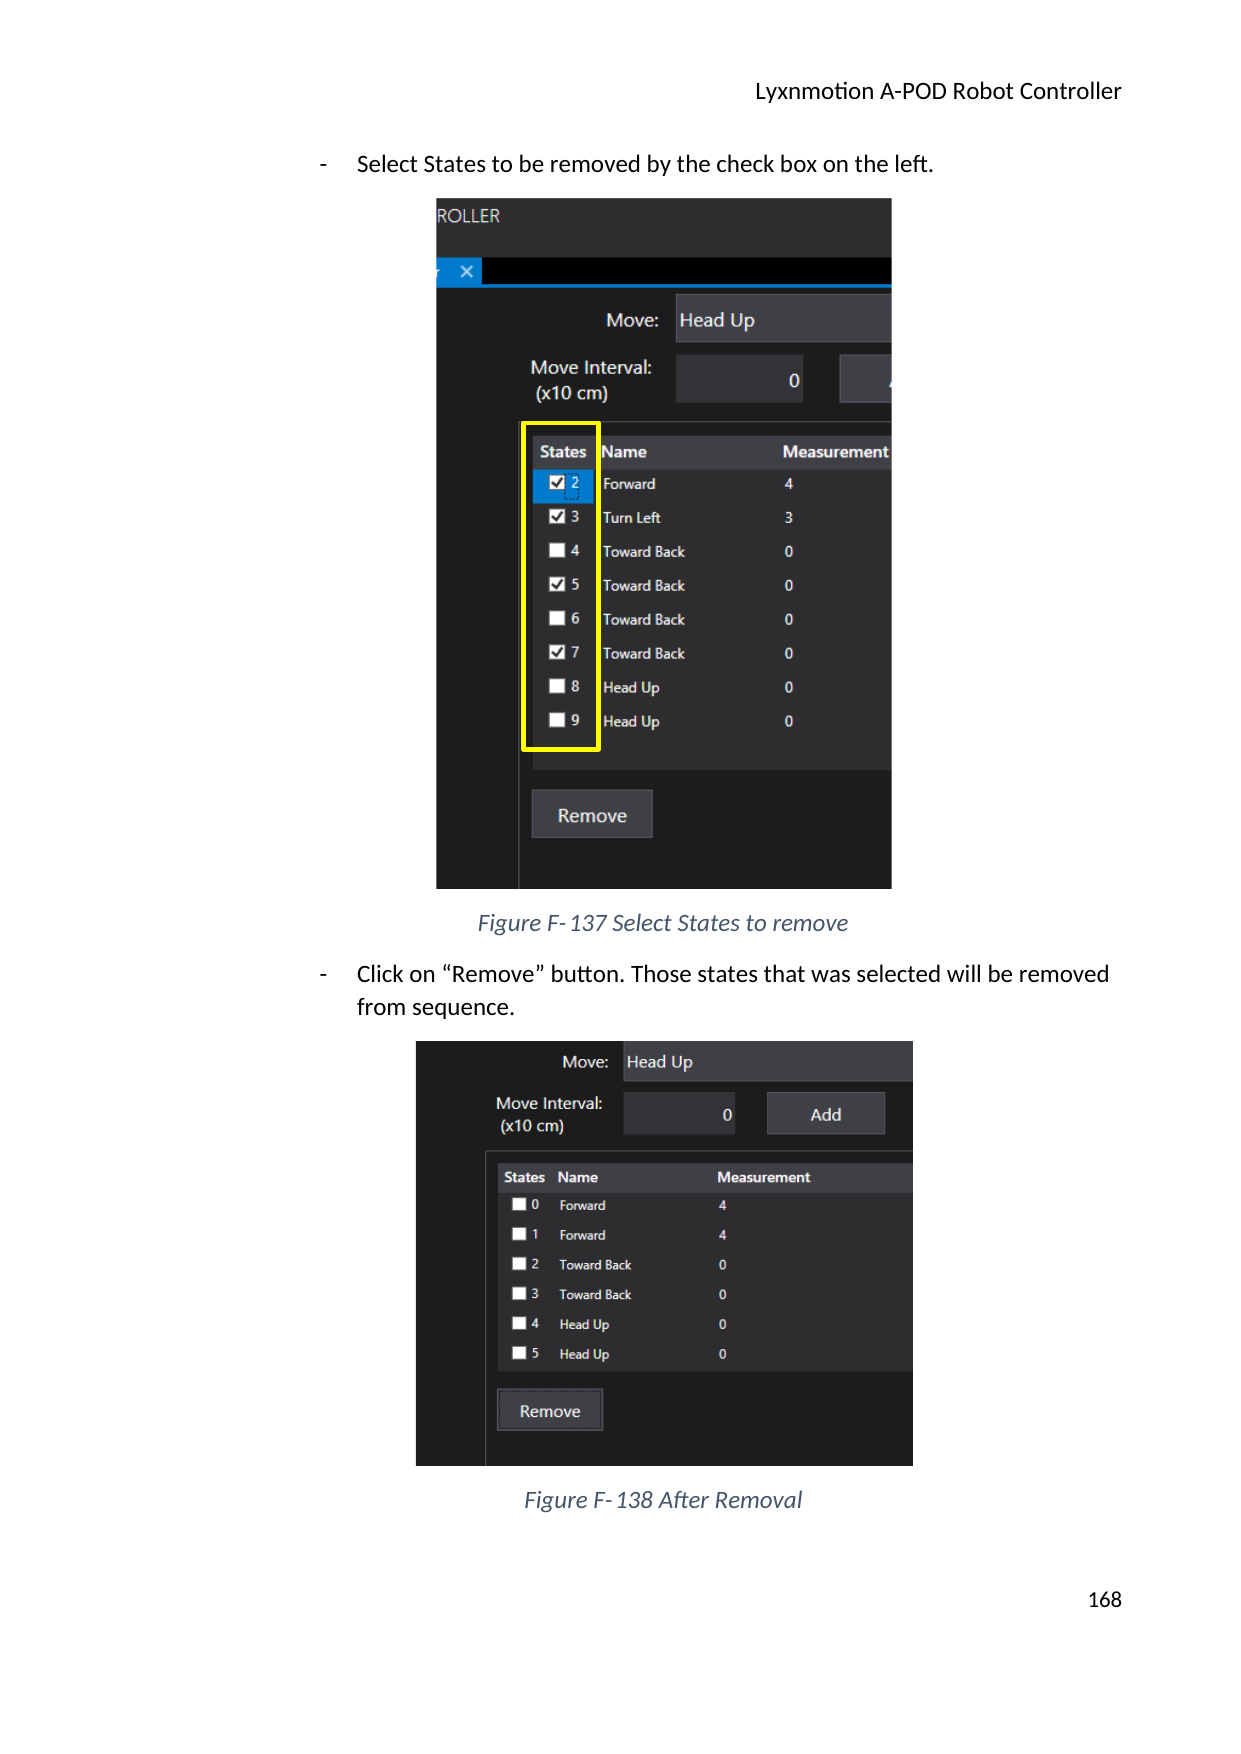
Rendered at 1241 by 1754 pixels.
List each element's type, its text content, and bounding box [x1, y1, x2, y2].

picture [436, 197, 893, 889]
picture [415, 1041, 913, 1466]
text Figure - Select States to remove [207, 907, 1122, 938]
list Select States to be removed by the check box on the left. [319, 148, 1122, 178]
text Figure - After Removal [207, 1484, 1122, 1515]
list Click on “Remove” button. Those states that was selected will be removed from sequence. [319, 959, 1122, 1022]
